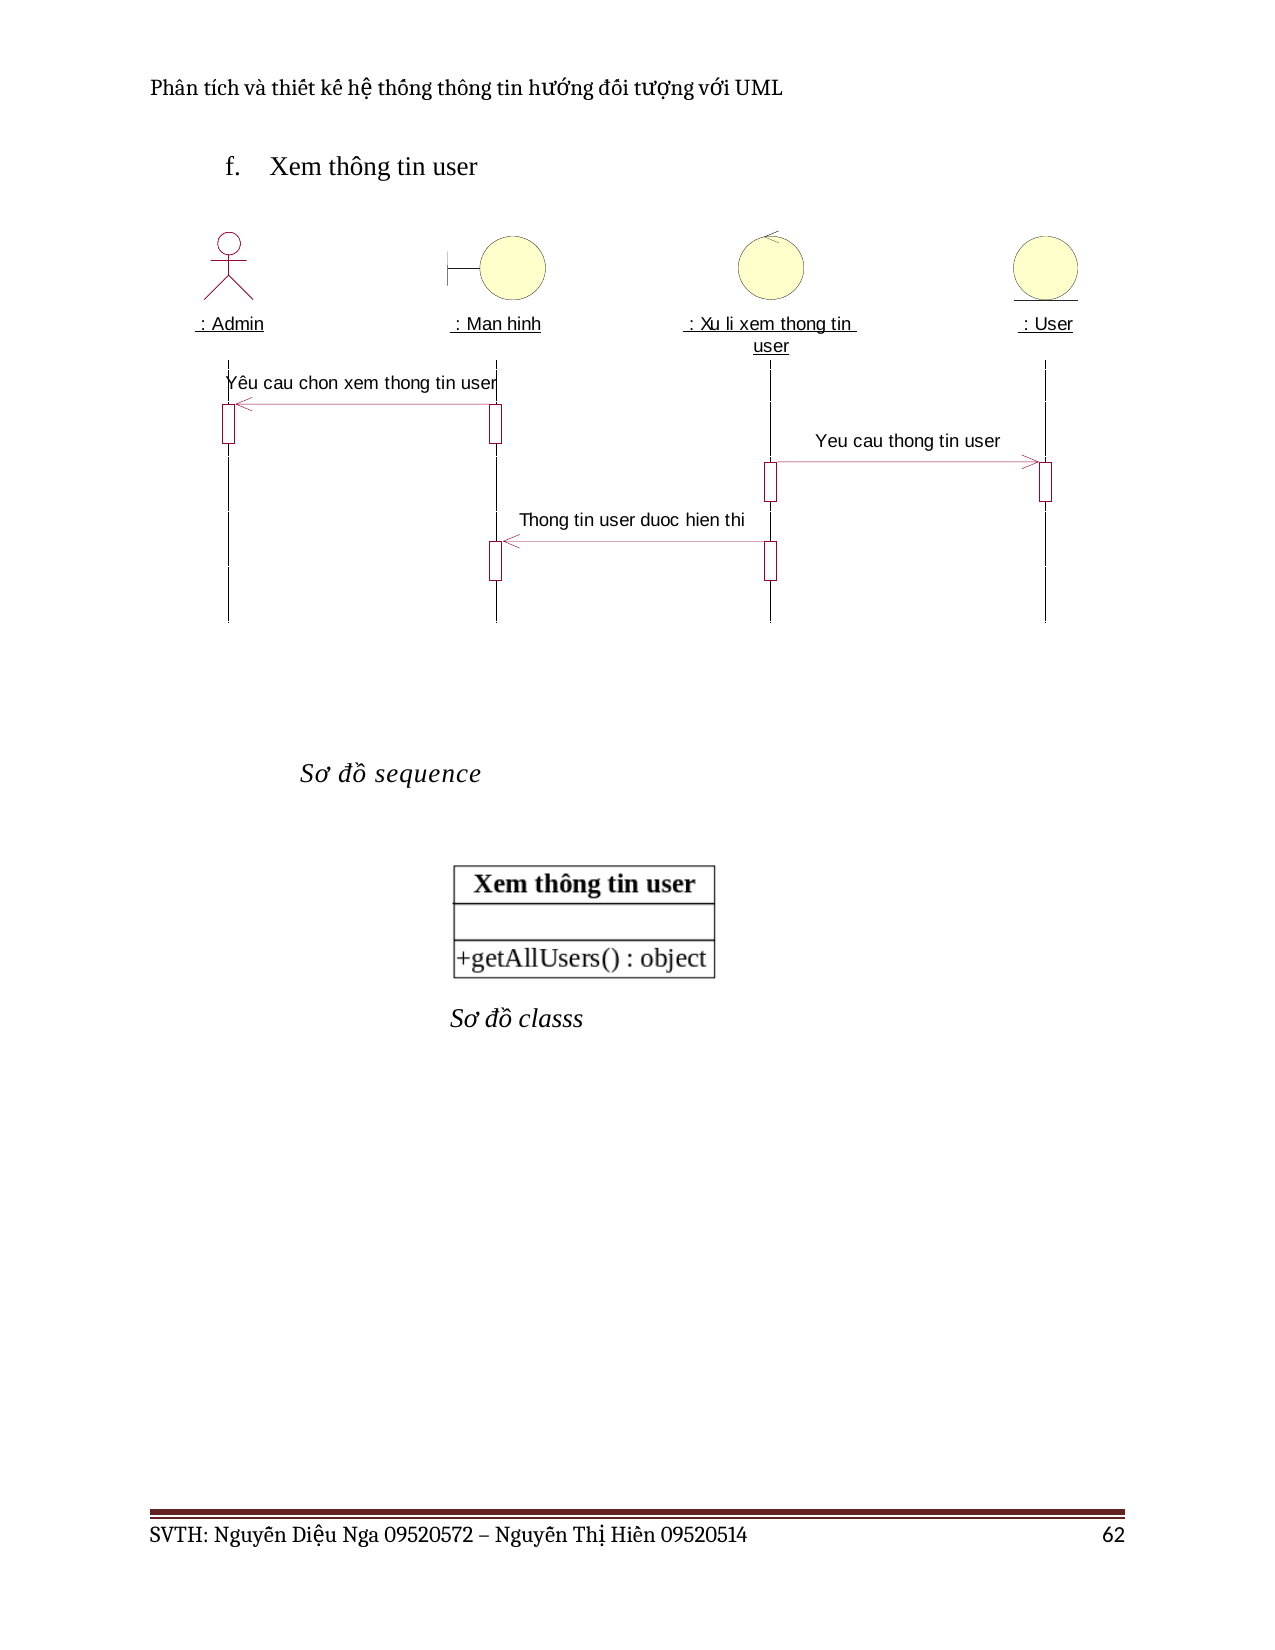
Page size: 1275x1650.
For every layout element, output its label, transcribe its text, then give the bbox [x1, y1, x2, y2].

list Xem thông tin user [225, 150, 1125, 181]
subtitle Sơ đồ sequence [150, 757, 1125, 788]
text Sơ đồ classs [150, 1002, 1125, 1033]
